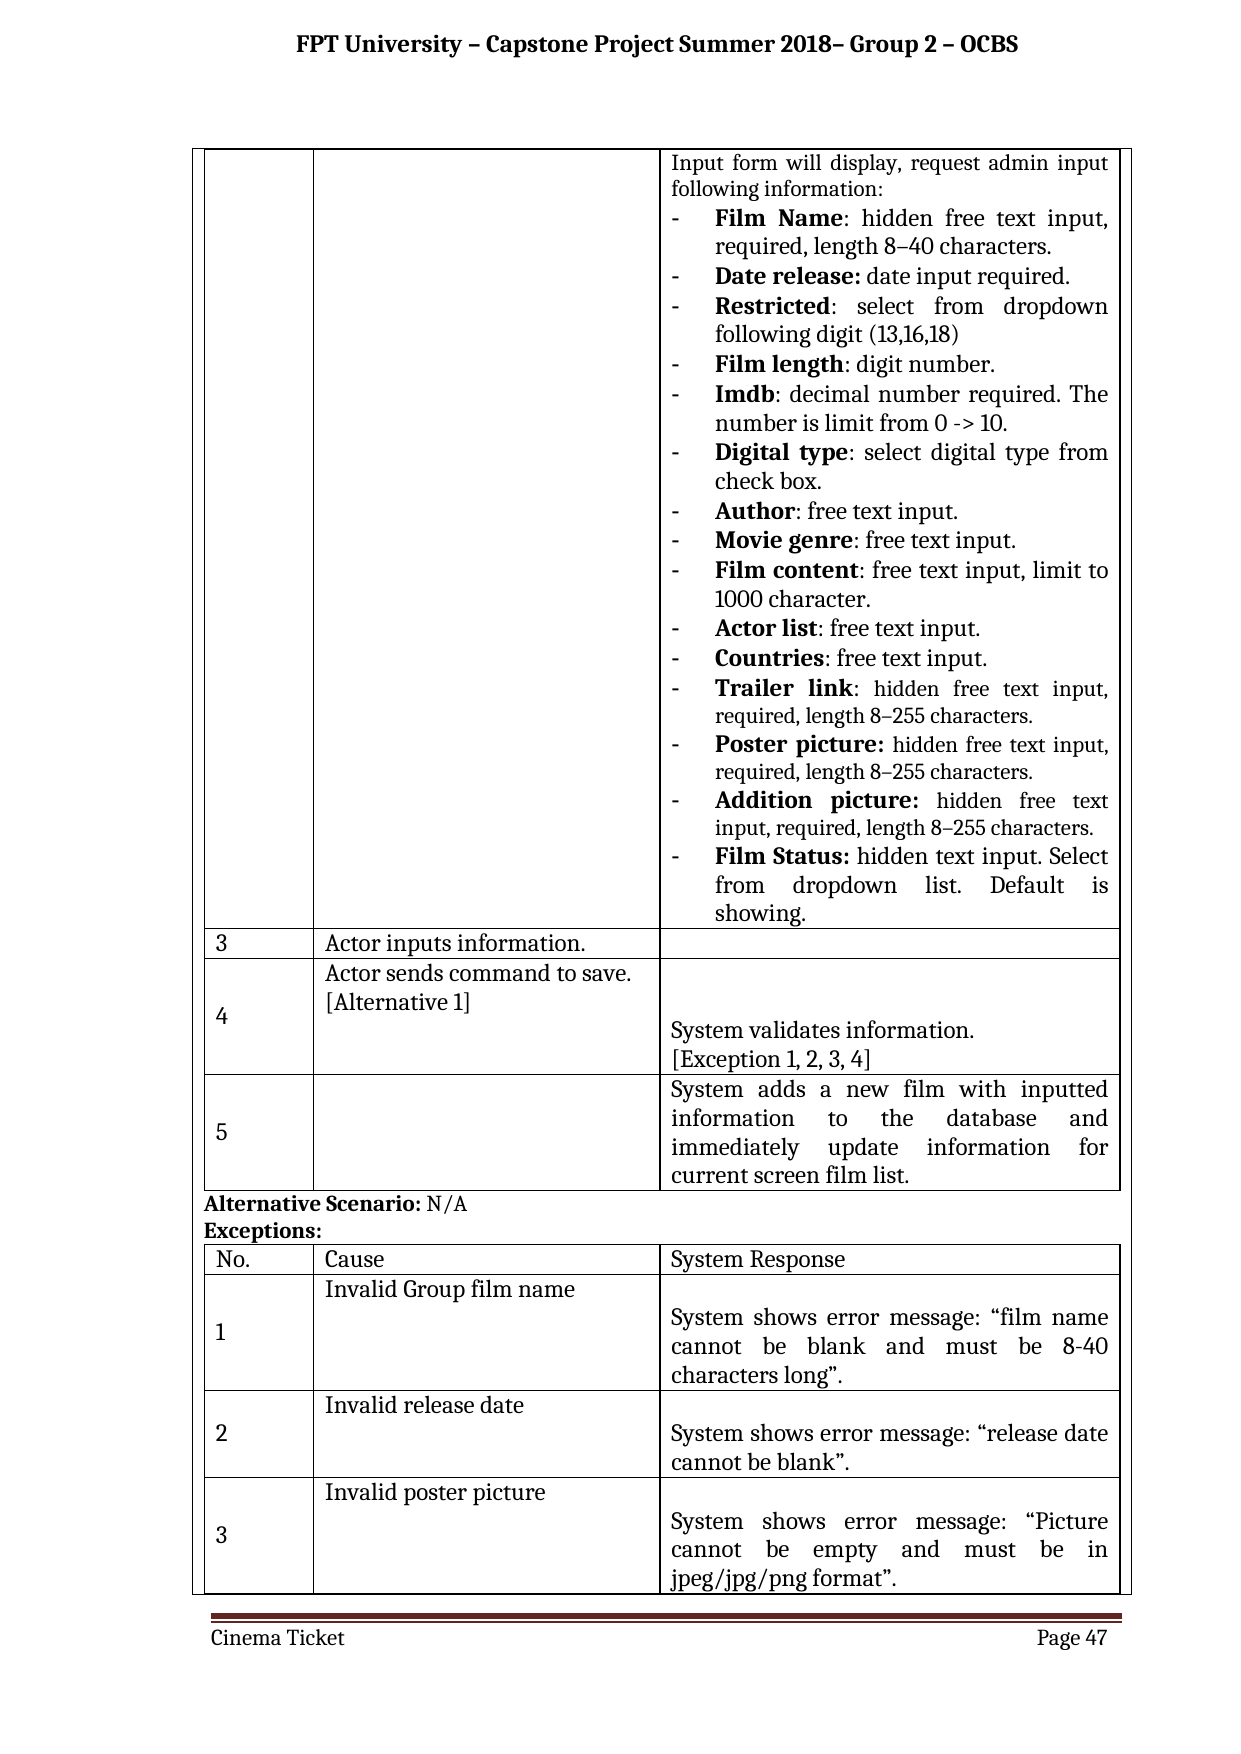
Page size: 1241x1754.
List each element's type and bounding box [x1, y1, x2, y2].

table_cell [193, 149, 1131, 1594]
